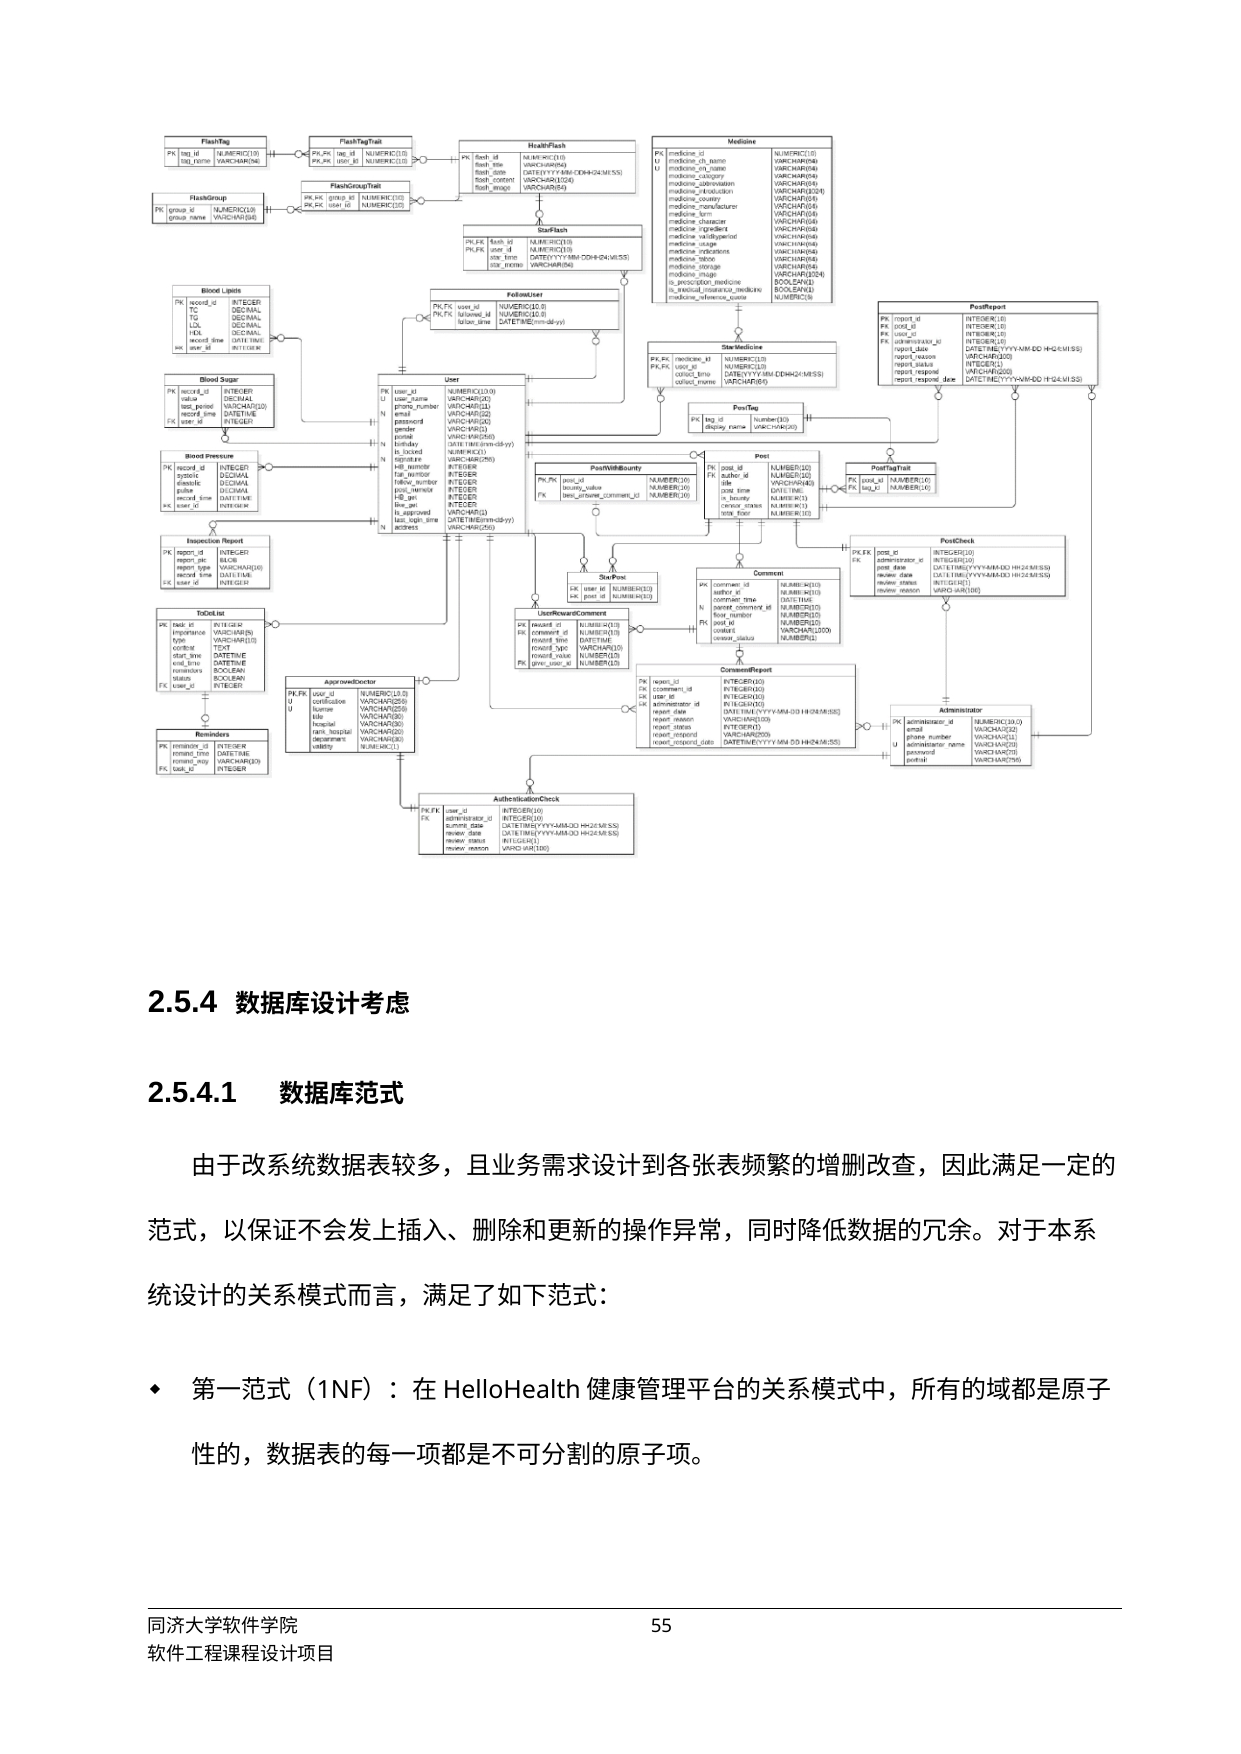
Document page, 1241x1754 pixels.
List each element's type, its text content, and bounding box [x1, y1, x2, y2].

picture [147, 131, 1117, 874]
list 第一范式（1NF）：在HelloHealth健康管理平台的关系模式中，所有的域都是原子性的，数据表的每一项都是不可分割的原子项。 [148, 1355, 1122, 1485]
text 由于改系统数据表较多，且业务需求设计到各张表频繁的增删改查，因此满足一定的范式，以保证不会发上插入、删除和更新的操作异常，同时降低数据的冗余。对于本系统设计的关系模式而言，满足了如下范式： [148, 1131, 1122, 1326]
subtitle 数据库范式 [148, 1059, 1122, 1124]
subtitle 数据库设计考虑 [148, 969, 1122, 1034]
